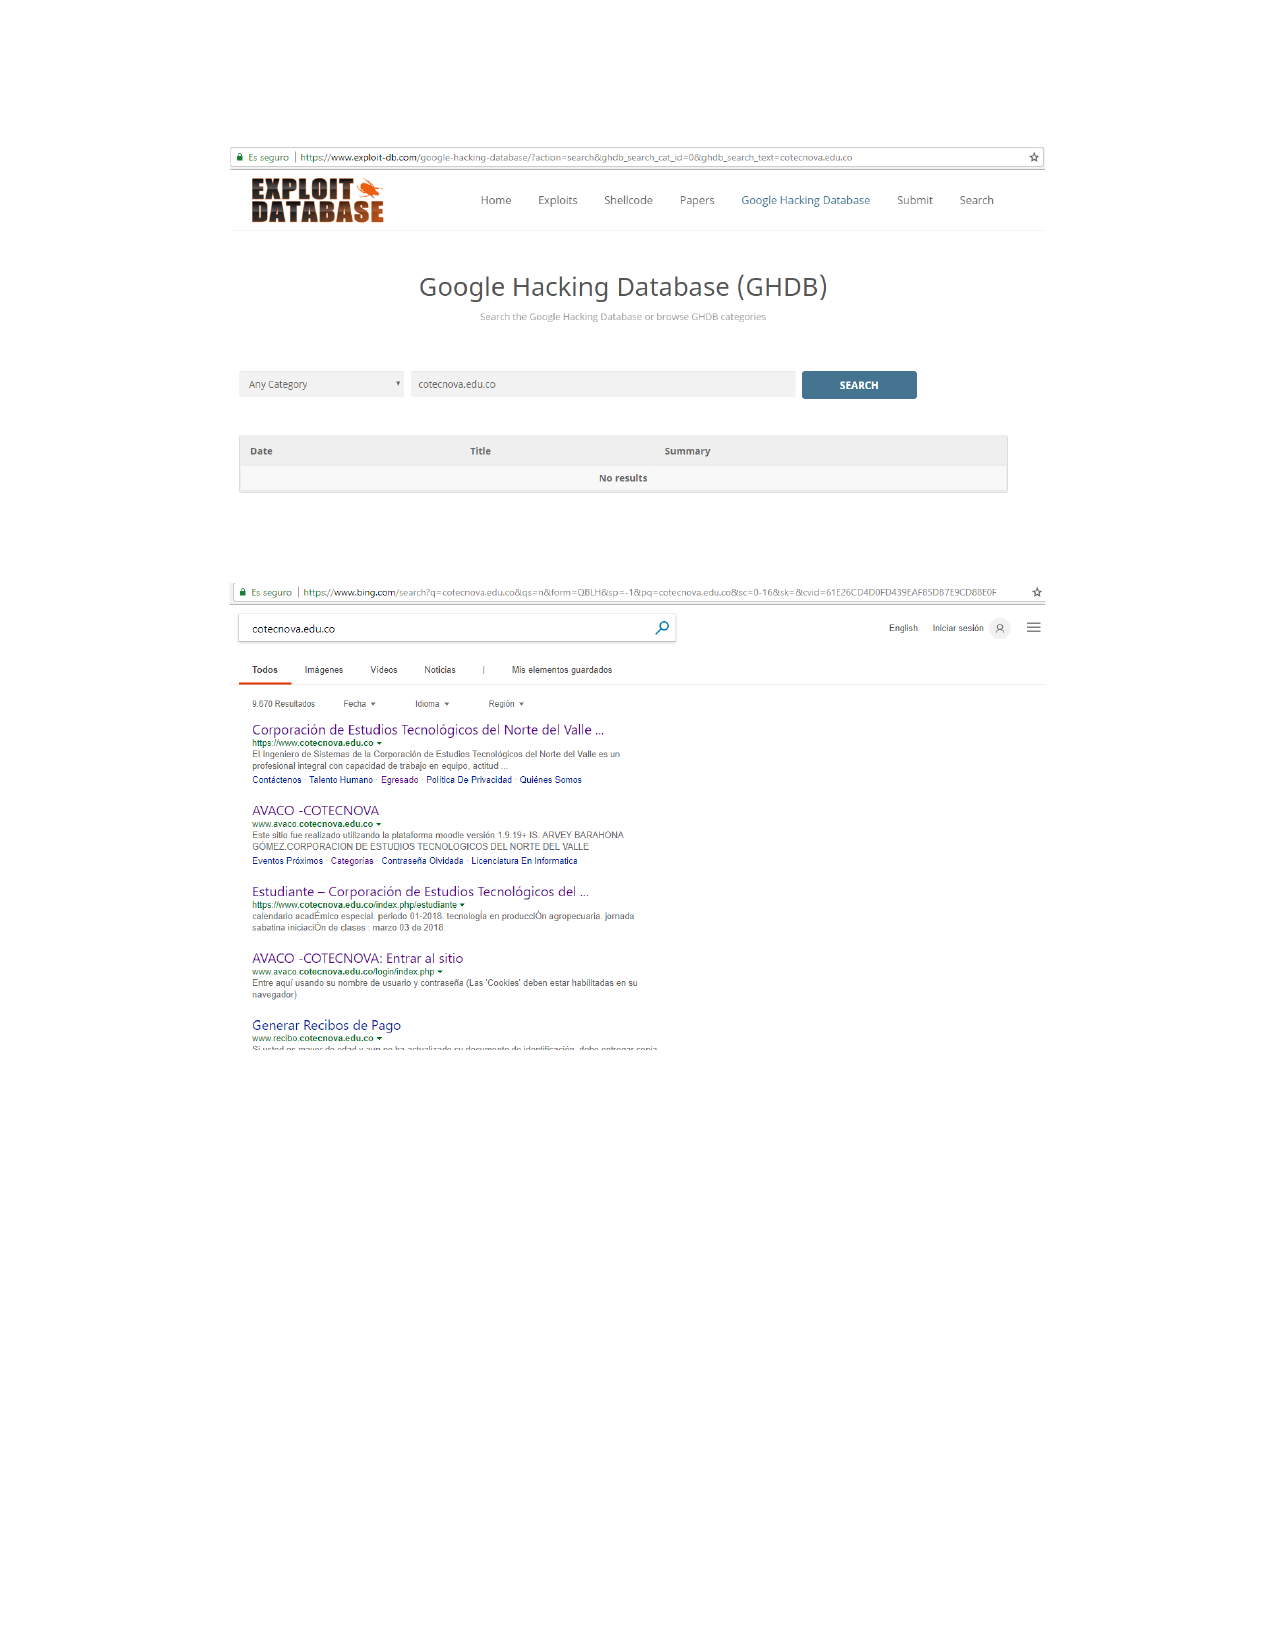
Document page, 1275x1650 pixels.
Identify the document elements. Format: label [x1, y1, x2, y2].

picture [229, 583, 1046, 1050]
picture [230, 147, 1045, 565]
